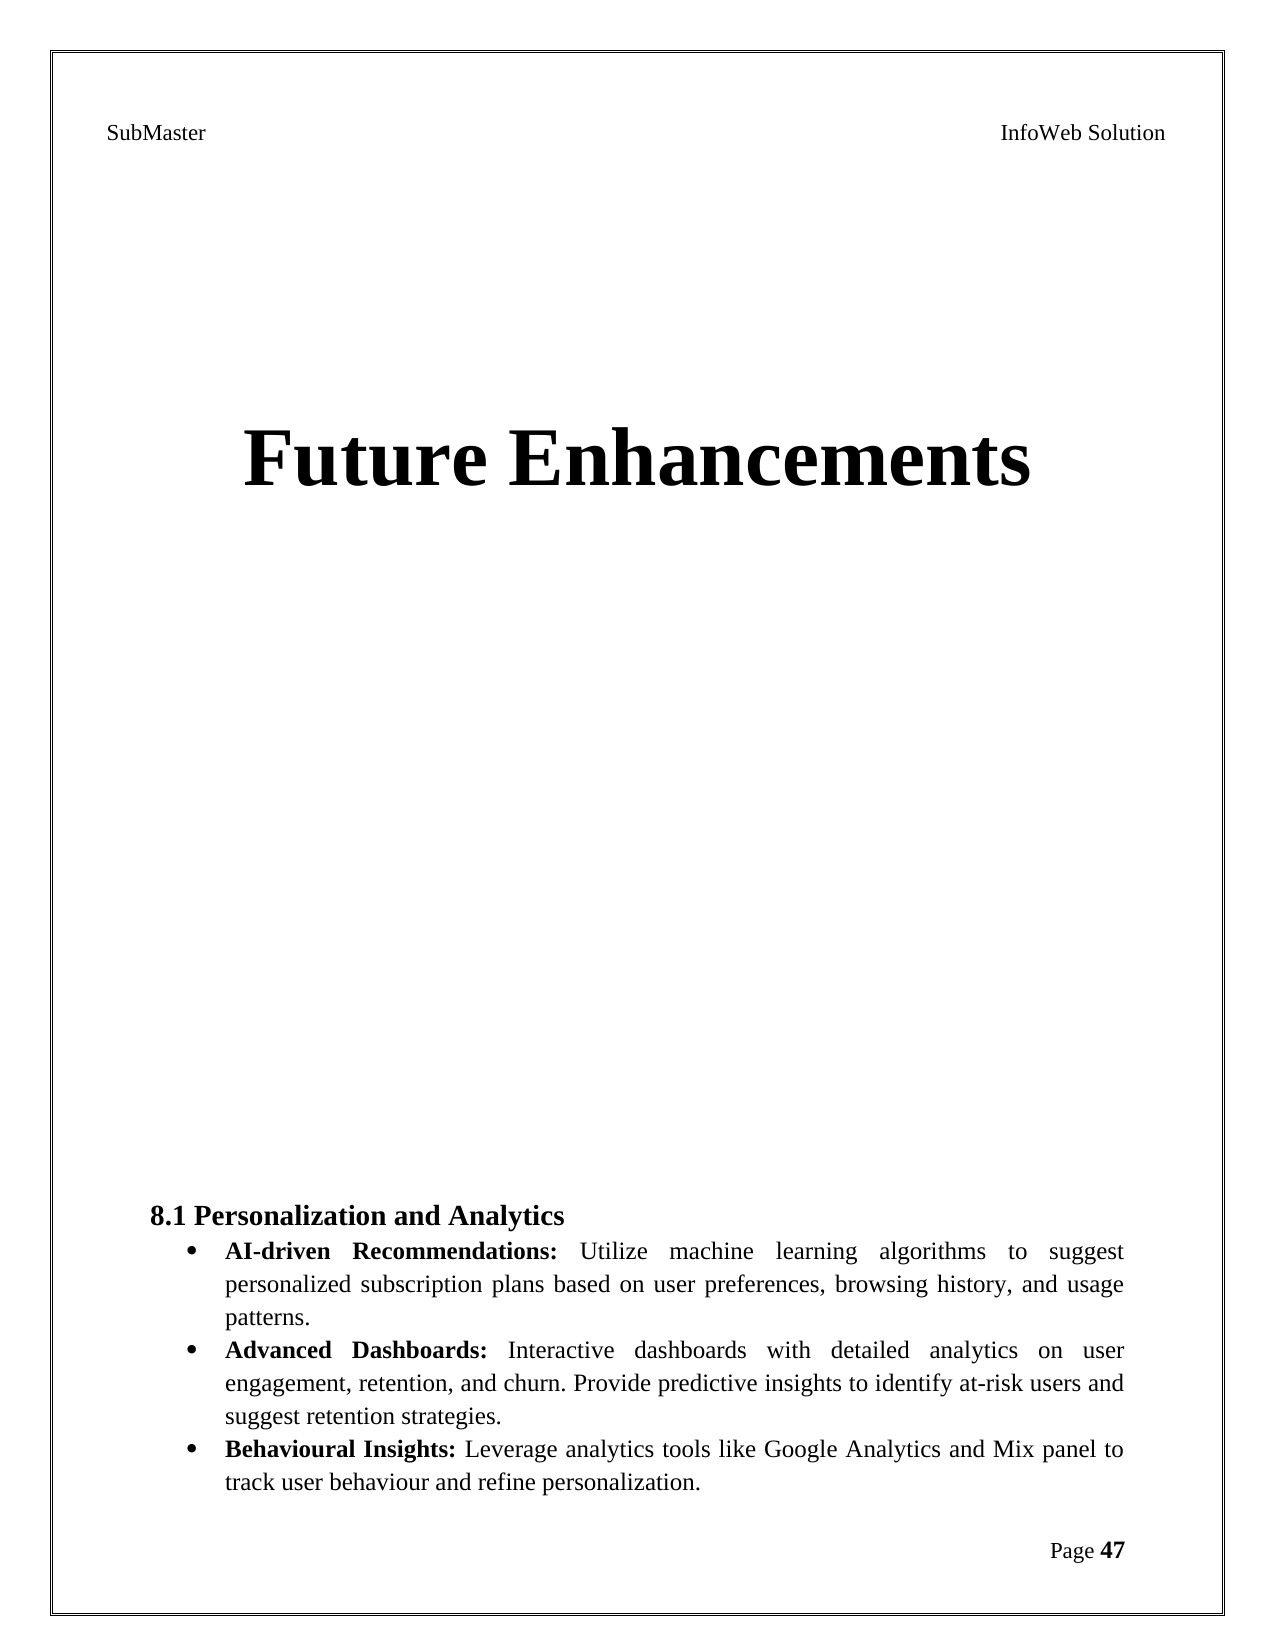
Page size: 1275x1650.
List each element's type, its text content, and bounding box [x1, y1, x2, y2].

list AI-driven Recommendations: Utilize machine learning algorithms to suggest personalized subscription plans based on user preferences, browsing history, and usage patterns. [187, 1236, 1125, 1331]
list Advanced Dashboards: Interactive dashboards with detailed analytics on user engagement, retention, and churn. Provide predictive insights to identify at-risk users and suggest retention strategies. [187, 1335, 1125, 1430]
list Behavioural Insights: Leverage analytics tools like Google Analytics and Mix panel to track user behaviour and refine personalization. [187, 1434, 1125, 1496]
text 8.1 Personalization and Analytics [150, 1198, 1125, 1231]
text Future Enhancements [150, 407, 1125, 503]
